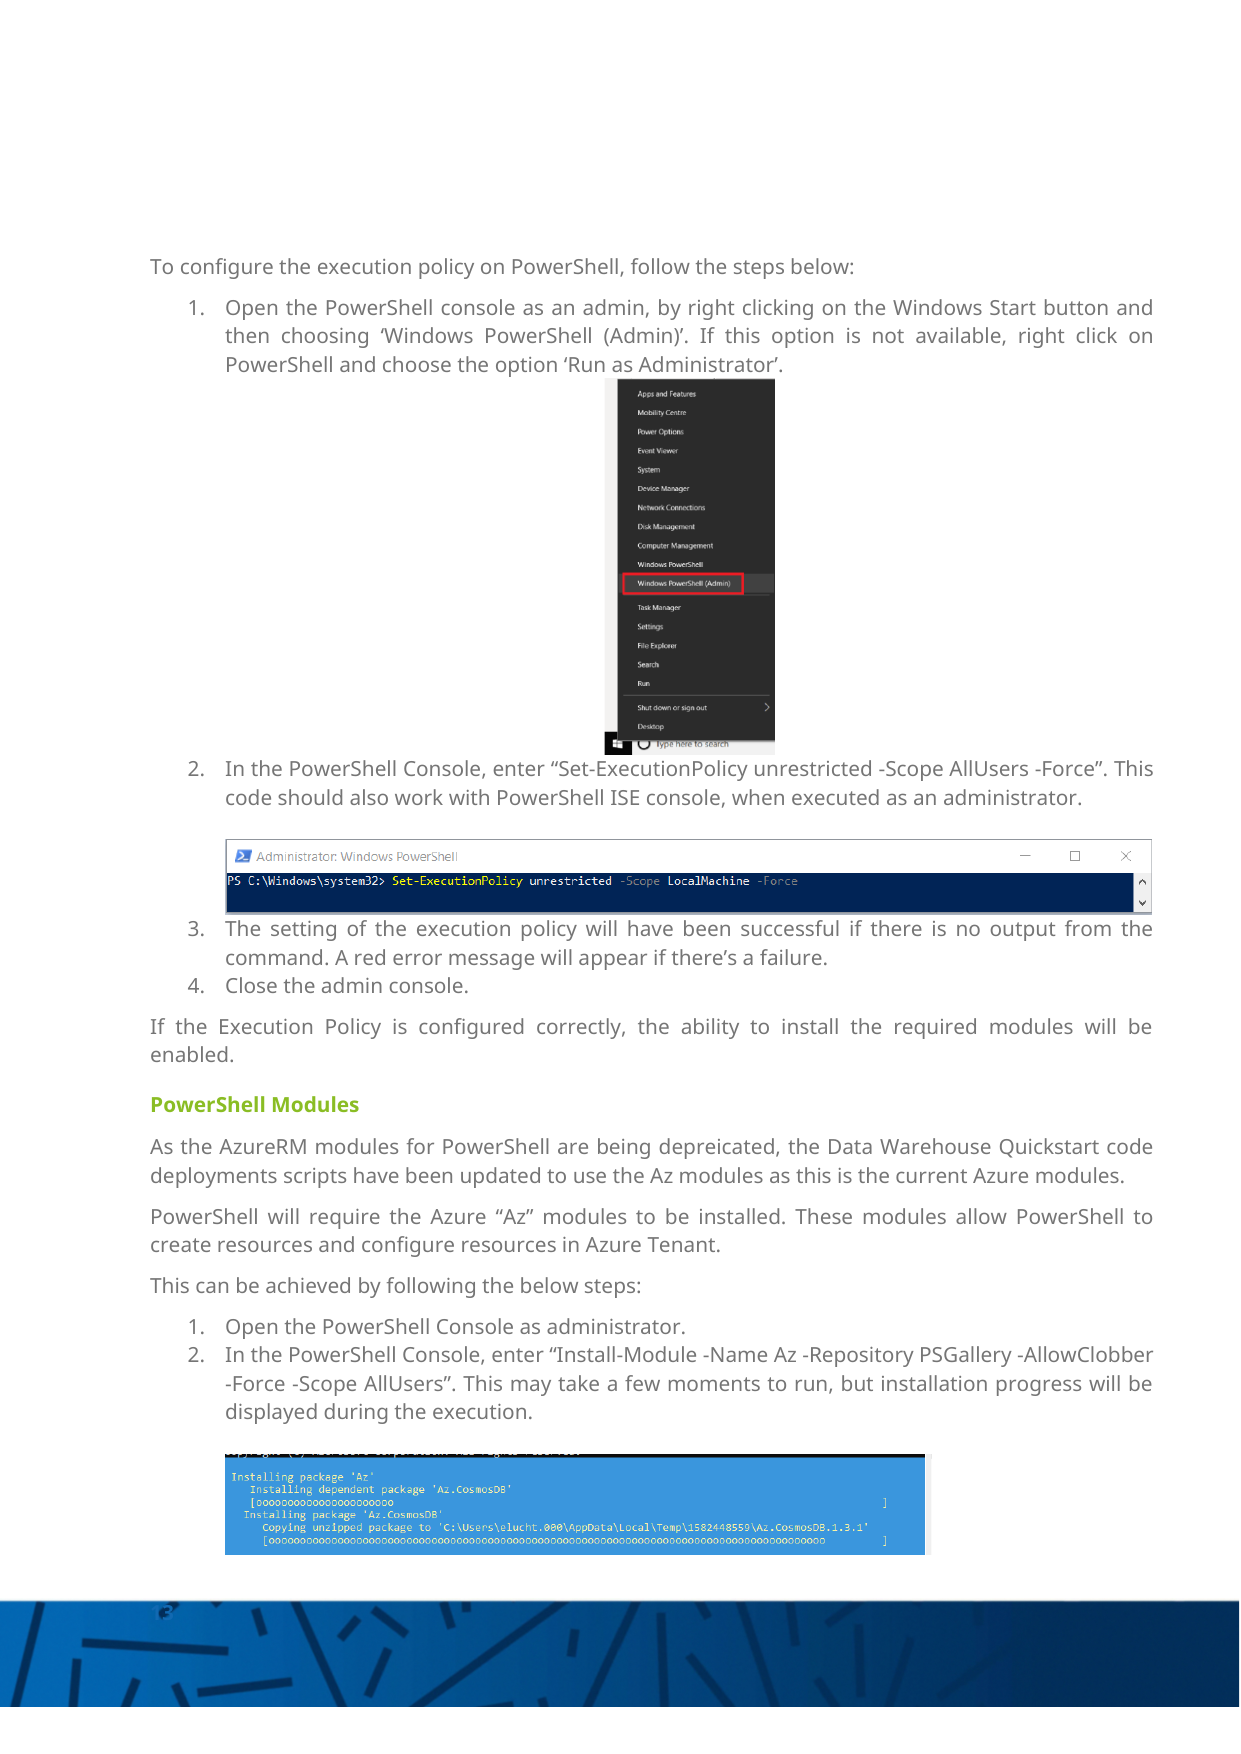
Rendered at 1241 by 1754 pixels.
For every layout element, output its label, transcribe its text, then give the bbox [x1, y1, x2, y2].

text If the Execution Policy is configured correctly, the ability to install the required modules will be enabled. [150, 1012, 1155, 1069]
text This can be achieved by following the below steps: [150, 1271, 1155, 1299]
picture [225, 839, 1152, 915]
list Open the PowerShell Console as administrator. [187, 1312, 1155, 1341]
list In the PowerShell Console, enter “Set-ExecutionPolicy unrestricted -Scope AllUsers -Force”. This code should also work with PowerShell ISE console, when executed as an administrator. [187, 754, 1155, 811]
list Open the PowerShell console as an admin, by right clicking on the Windows Start button and then choosing ‘Windows PowerShell (Admin)’. If this option is not available, right click on PowerShell and choose the option ‘Run as Administrator’. [187, 293, 1155, 378]
picture [0, 1598, 1240, 1707]
list Close the admin console. [187, 971, 1155, 999]
text As the AzureRM modules for PowerShell are being depreicated, the Data Warehouse Quickstart code deployments scripts have been updated to use the Az modules as this is the current Azure modules. [150, 1132, 1155, 1189]
list The setting of the execution policy will have been successful if there is no output from the command. A red error message will appear if there’s a failure. [187, 914, 1155, 971]
text To configure the execution policy on PowerShell, follow the steps below: [150, 252, 1155, 281]
text PowerShell will require the Azure “Az” modules to be installed. These modules allow PowerShell to create resources and configure resources in Azure Tenant. [150, 1202, 1155, 1259]
picture [225, 1454, 932, 1555]
picture [604, 378, 775, 755]
list In the PowerShell Console, enter “Install-Module -Name Az -Repository PSGallery -AllowClobber -Force -Scope AllUsers”. This may take a few moments to run, but installation progress will be displayed during the execution. [187, 1341, 1155, 1426]
subtitle PowerShell Modules [150, 1090, 1155, 1118]
